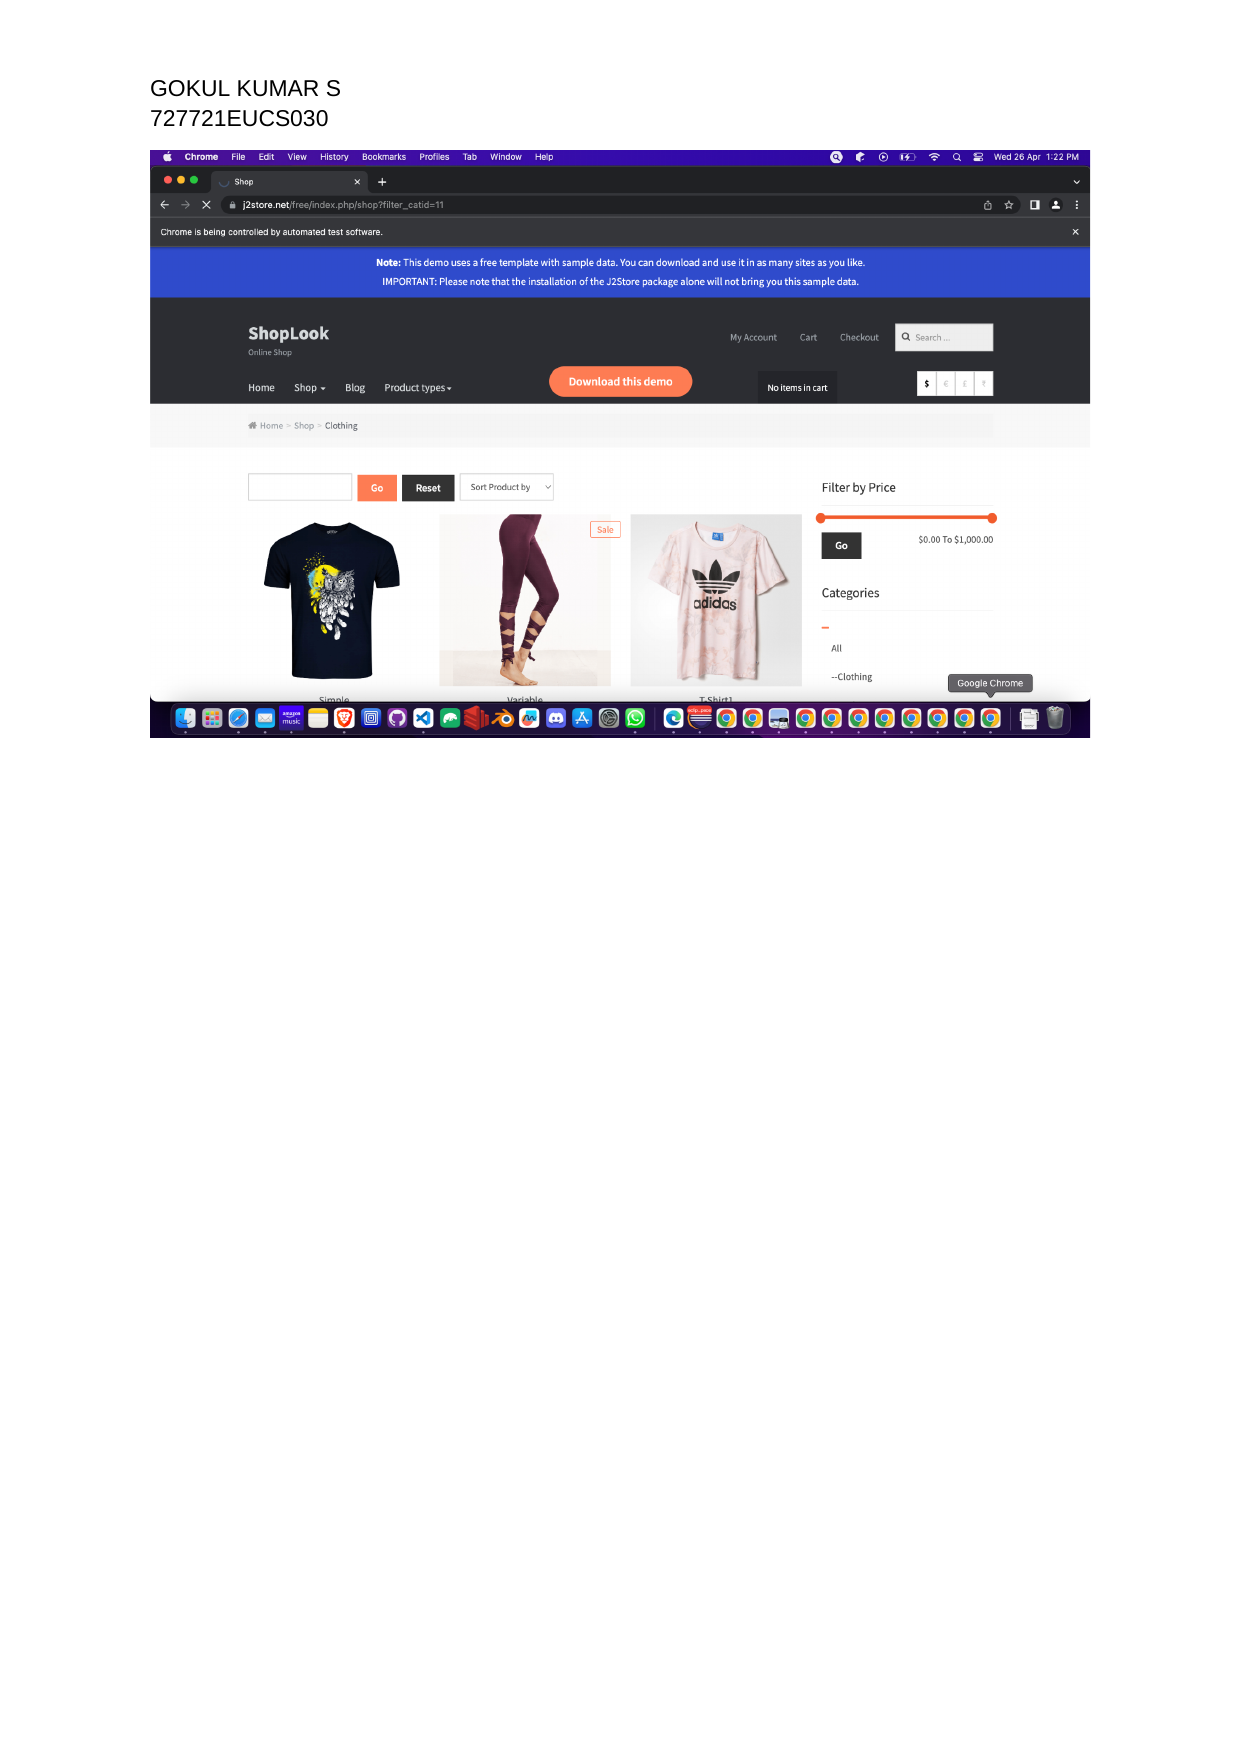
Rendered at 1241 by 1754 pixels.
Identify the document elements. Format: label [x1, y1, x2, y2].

picture [150, 150, 1091, 738]
